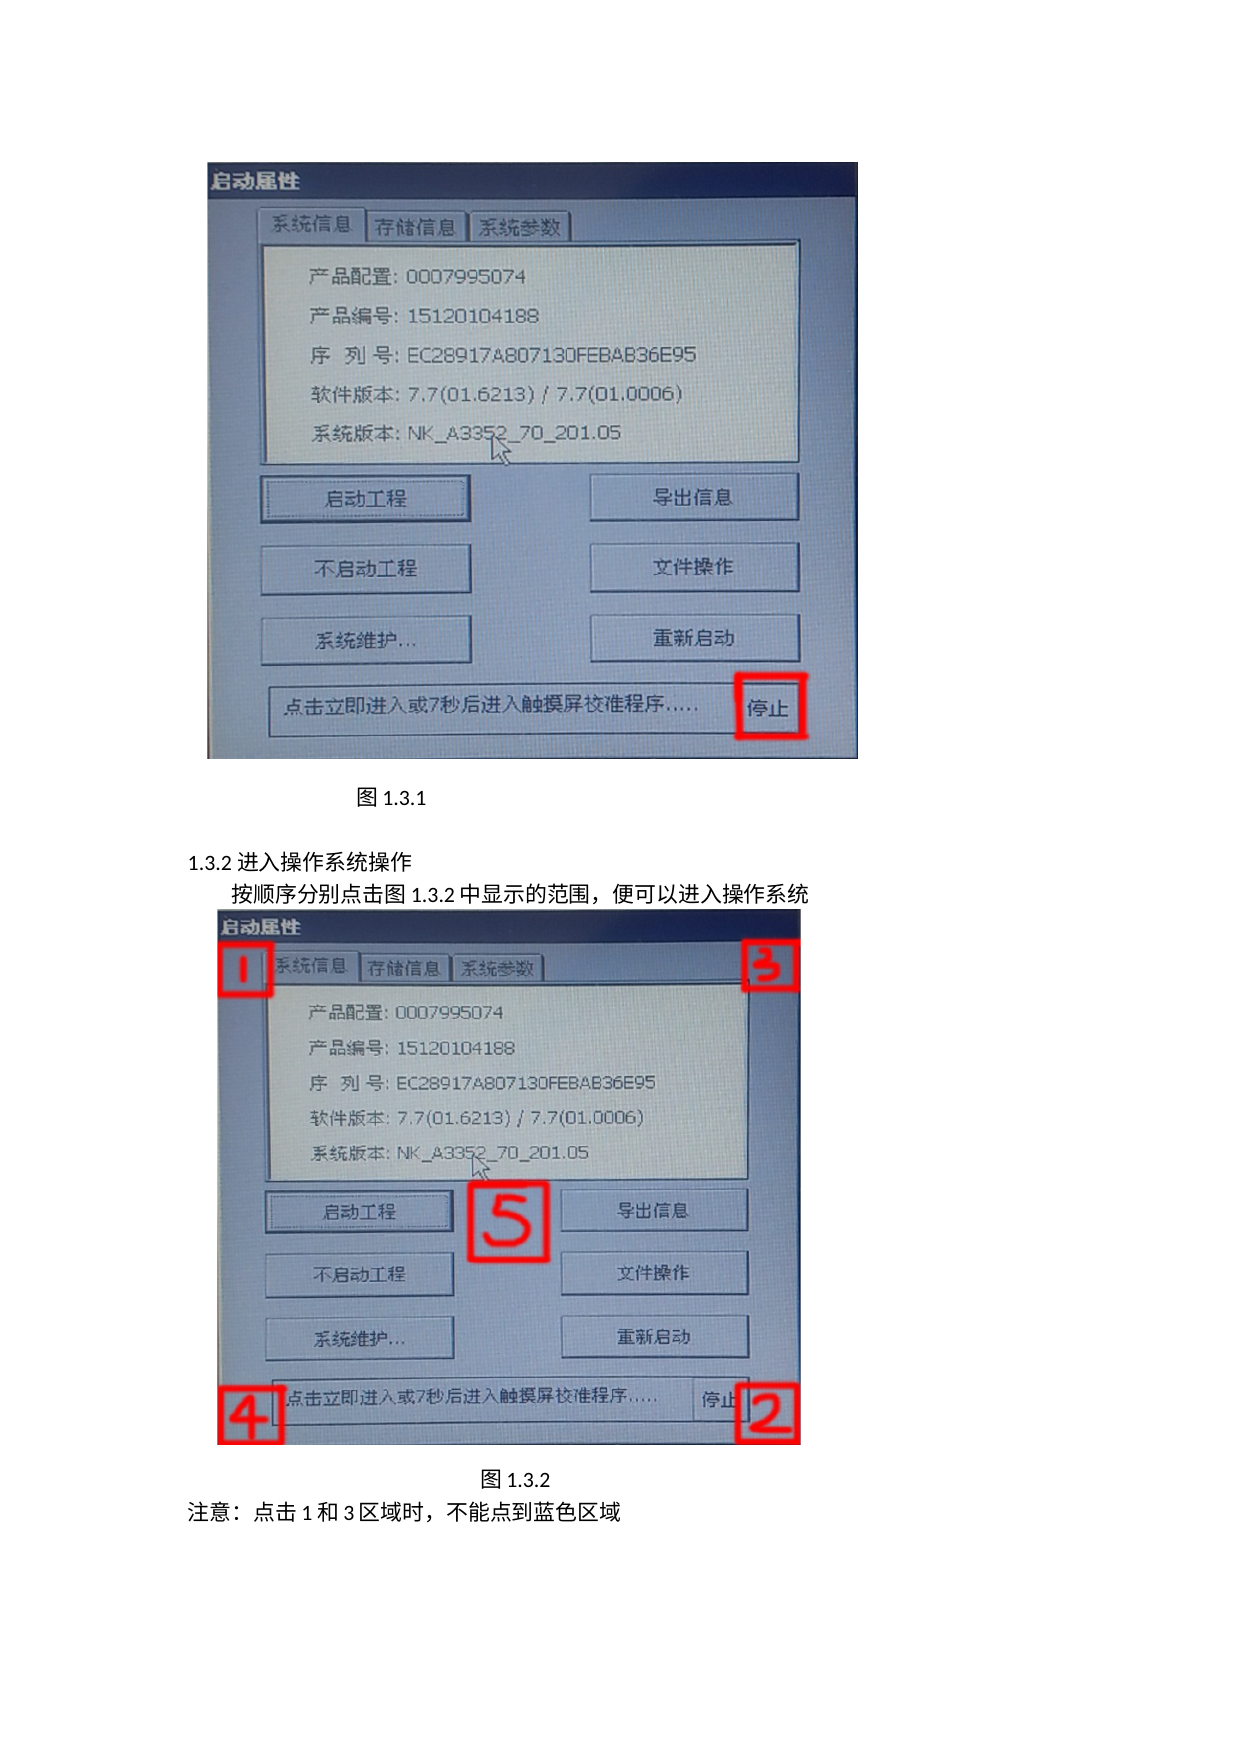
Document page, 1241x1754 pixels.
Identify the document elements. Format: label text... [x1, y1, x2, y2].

text 按顺序分别点击图1.3.2中显示的范围，便可以进入操作系统 [187, 877, 1053, 909]
text 1.3.2 进入操作系统操作 [187, 844, 1053, 877]
text 图1.3.2 [187, 1462, 1053, 1494]
text 图1.3.1 [187, 779, 1053, 812]
picture [207, 162, 858, 759]
text 注意：点击1和3区域时，不能点到蓝色区域 [187, 1494, 1053, 1527]
picture [217, 909, 801, 1445]
